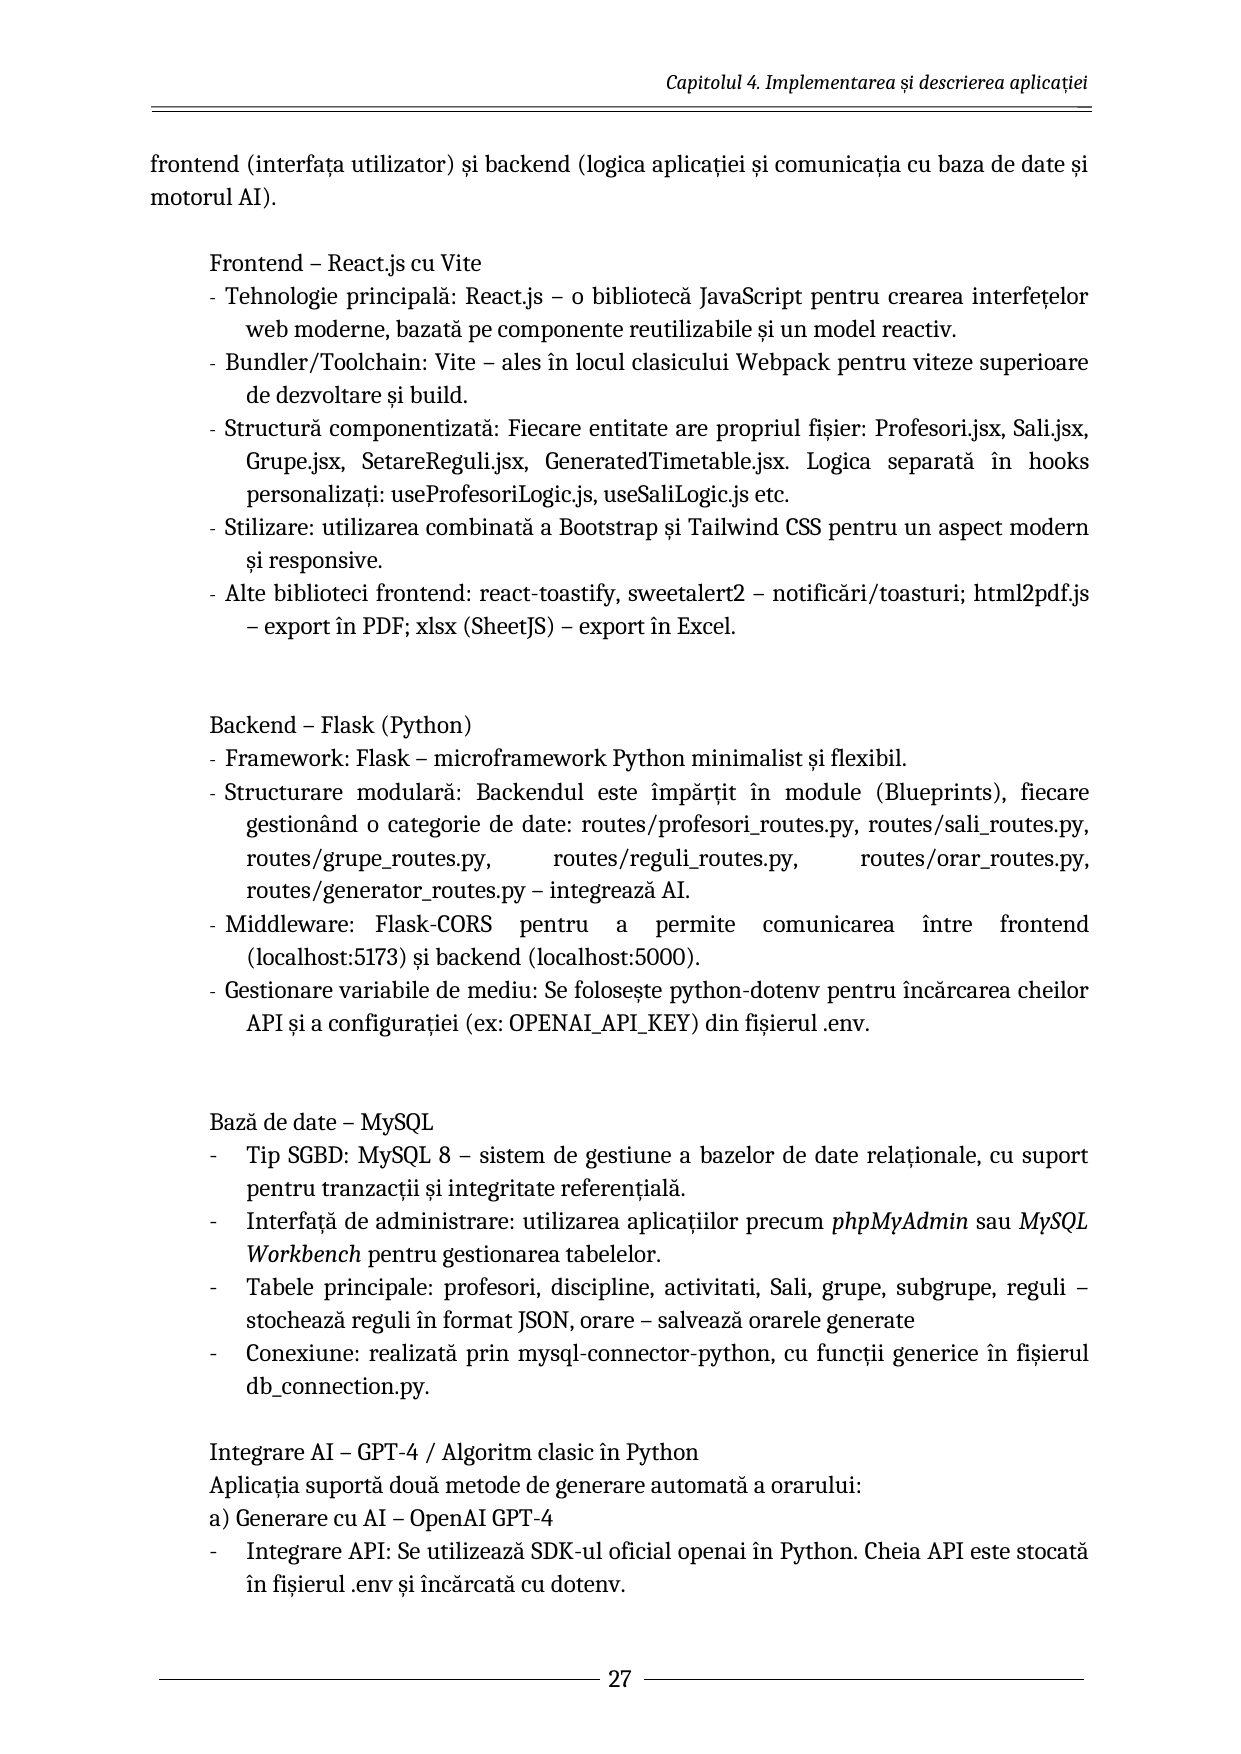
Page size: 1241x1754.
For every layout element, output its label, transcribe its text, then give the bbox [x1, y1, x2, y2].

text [150, 150, 1090, 212]
list Tabele principale: profesori, discipline, activitati, Sali, grupe, subgrupe, reguli – stochează reguli în format JSON, orare – salvează orarele generate [209, 1273, 1090, 1334]
text Aplicația suportă două metode de generare automată a orarului: [150, 1471, 1090, 1499]
text Integrare AI – GPT-4 / Algoritm clasic în Python [150, 1438, 1090, 1467]
list Structurare modulară: Backendul este împărțit în module (Blueprints), fiecare gestionând o categorie de date: routes/profesori_routes.py, routes/sali_routes.py, routes/grupe_routes.py, routes/reguli_routes.py, routes/orar_routes.py, routes/generator_routes.py – integrează AI. [209, 777, 1090, 905]
text Backend – Flask (Python) [150, 711, 1090, 740]
list Tip SGBD: MySQL 8 – sistem de gestiune a bazelor de date relaționale, cu suport pentru tranzacții și integritate referențială. [209, 1141, 1090, 1202]
list Gestionare variabile de mediu: Se folosește python-dotenv pentru încărcarea cheilor API și a configurației (ex: OPENAI_API_KEY) din fișierul .env. [209, 976, 1090, 1037]
list Bundler/Toolchain: Vite – ales în locul clasicului Webpack pentru viteze superioare de dezvoltare și build. [209, 348, 1090, 410]
list Stilizare: utilizarea combinată a Bootstrap și Tailwind CSS pentru un aspect modern și responsive. [209, 513, 1090, 575]
text Frontend – React.js cu Vite [150, 249, 1090, 278]
list Alte biblioteci frontend: react-toastify, sweetalert2 – notificări/toasturi; html2pdf.js – export în PDF; xlsx (SheetJS) – export în Excel. [209, 579, 1090, 641]
text Bază de date – MySQL [150, 1108, 1090, 1136]
list Framework: Flask – microframework Python minimalist și flexibil. [209, 744, 1090, 773]
list Structură componentizată: Fiecare entitate are propriul fișier: Profesori.jsx, Sali.jsx, Grupe.jsx, SetareReguli.jsx, GeneratedTimetable.jsx. Logica separată în hooks personalizați: useProfesoriLogic.js, useSaliLogic.js etc. [209, 414, 1090, 509]
text a) Generare cu AI – OpenAI GPT-4 [150, 1504, 1090, 1533]
list Tehnologie principală: React.js – o bibliotecă JavaScript pentru crearea interfețelor web moderne, bazată pe componente reutilizabile și un model reactiv. [209, 282, 1090, 344]
list Middleware: Flask-CORS pentru a permite comunicarea între frontend (localhost:5173) și backend (localhost:5000). [209, 909, 1090, 971]
list Integrare API: Se utilizează SDK-ul oficial openai în Python. Cheia API este stocată în fișierul .env și încărcată cu dotenv. [209, 1537, 1090, 1599]
list Conexiune: realizată prin mysql-connector-python, cu funcții generice în fișierul db_connection.py. [209, 1339, 1090, 1401]
list Interfață de administrare: utilizarea aplicațiilor precum phpMyAdmin sau MySQL Workbench pentru gestionarea tabelelor. [209, 1207, 1090, 1268]
